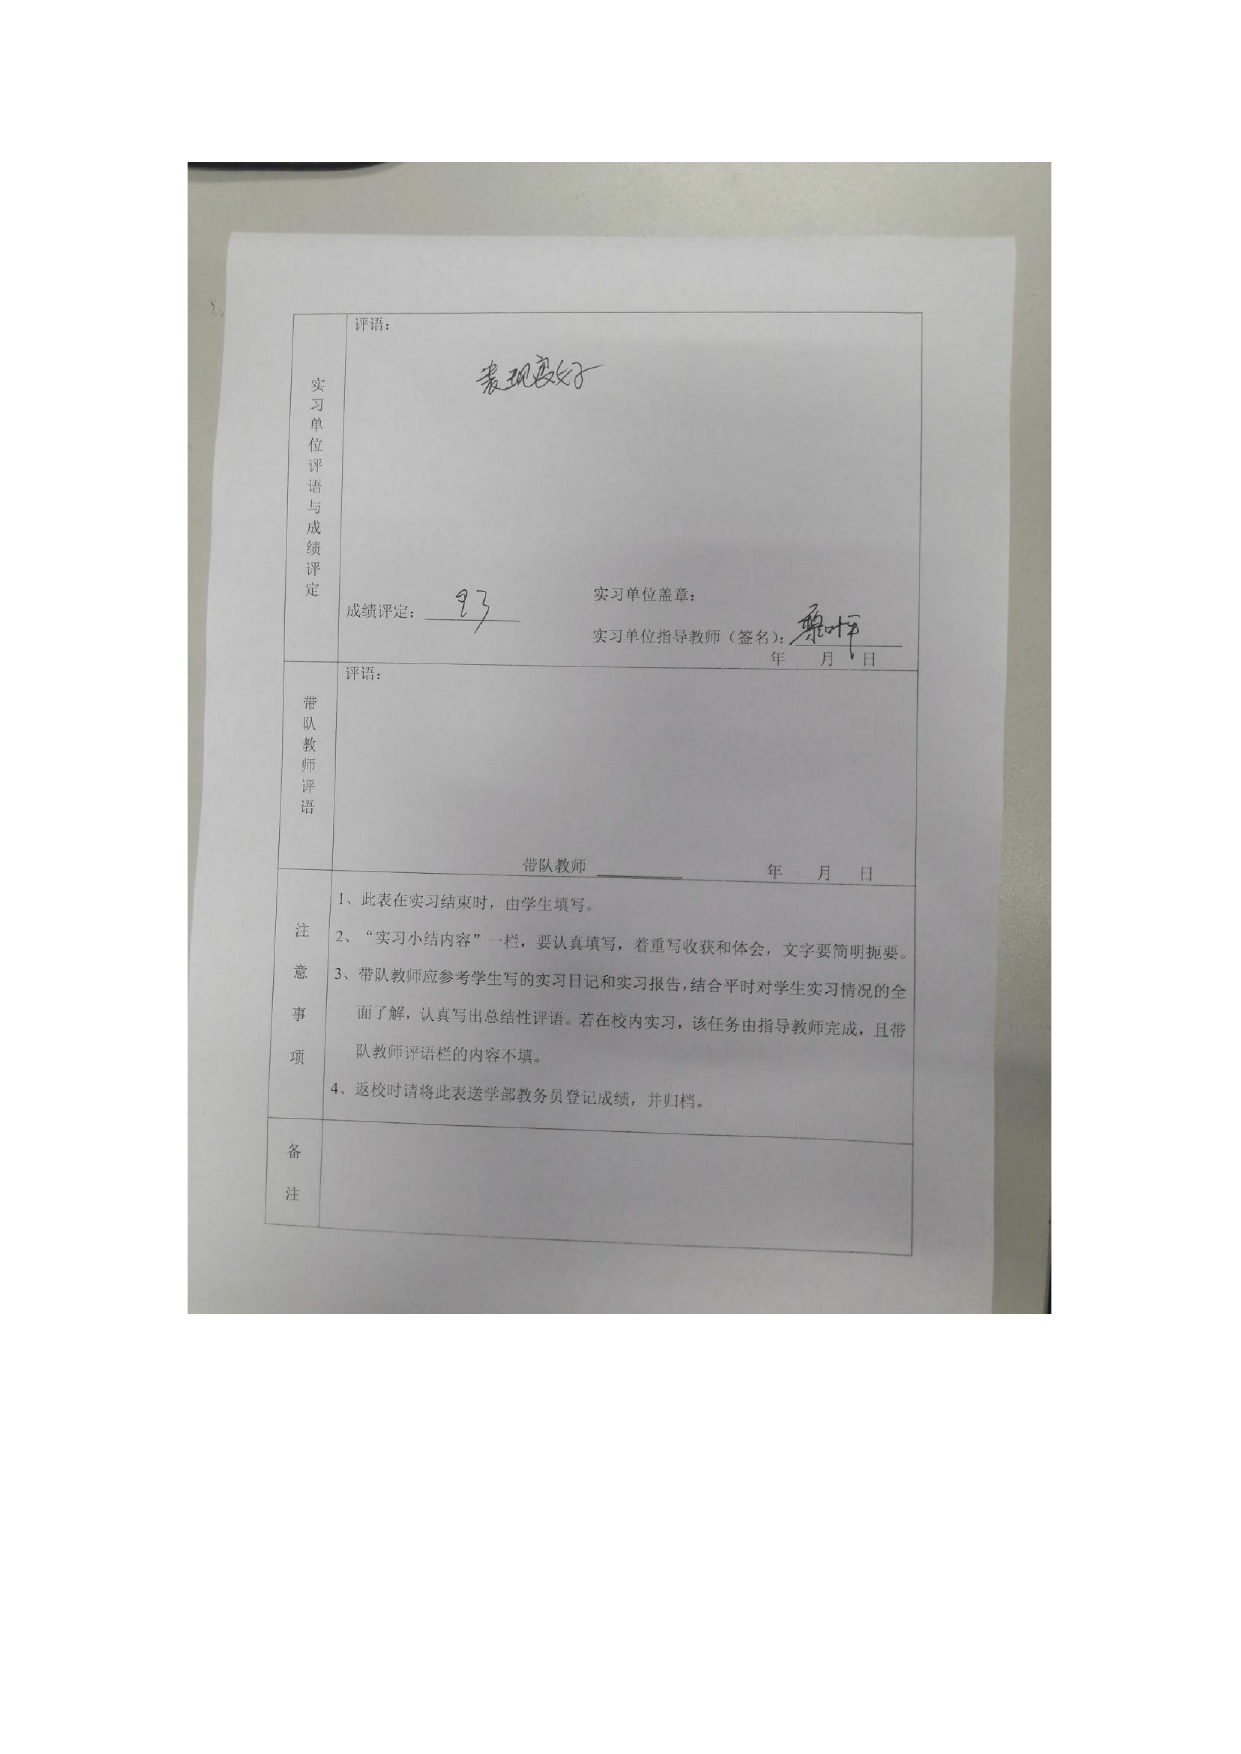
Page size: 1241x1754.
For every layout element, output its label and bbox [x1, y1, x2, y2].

picture [187, 162, 1052, 1314]
